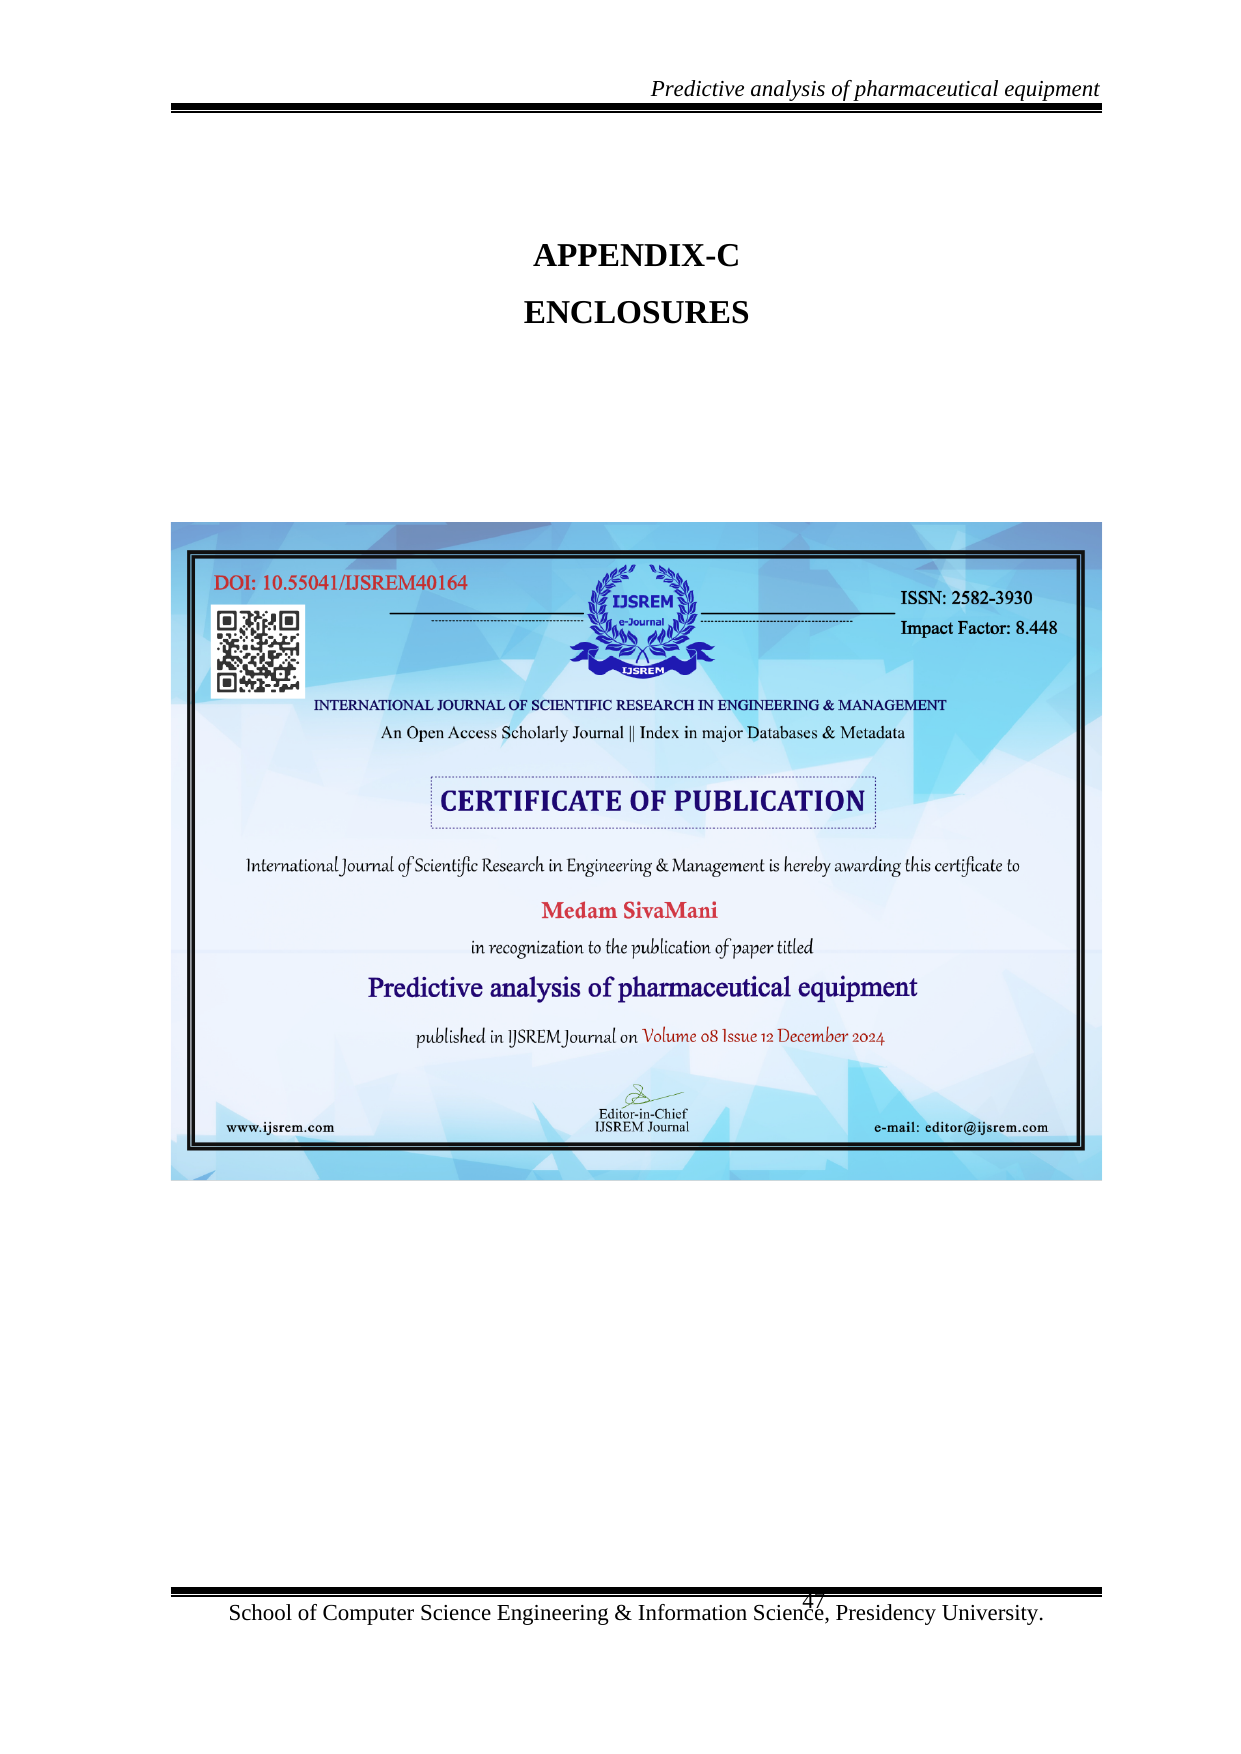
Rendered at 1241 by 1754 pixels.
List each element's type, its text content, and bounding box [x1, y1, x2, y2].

text APPENDIX-C [171, 235, 1102, 273]
text ENCLOSURES [171, 292, 1102, 331]
picture [170, 522, 1103, 1181]
